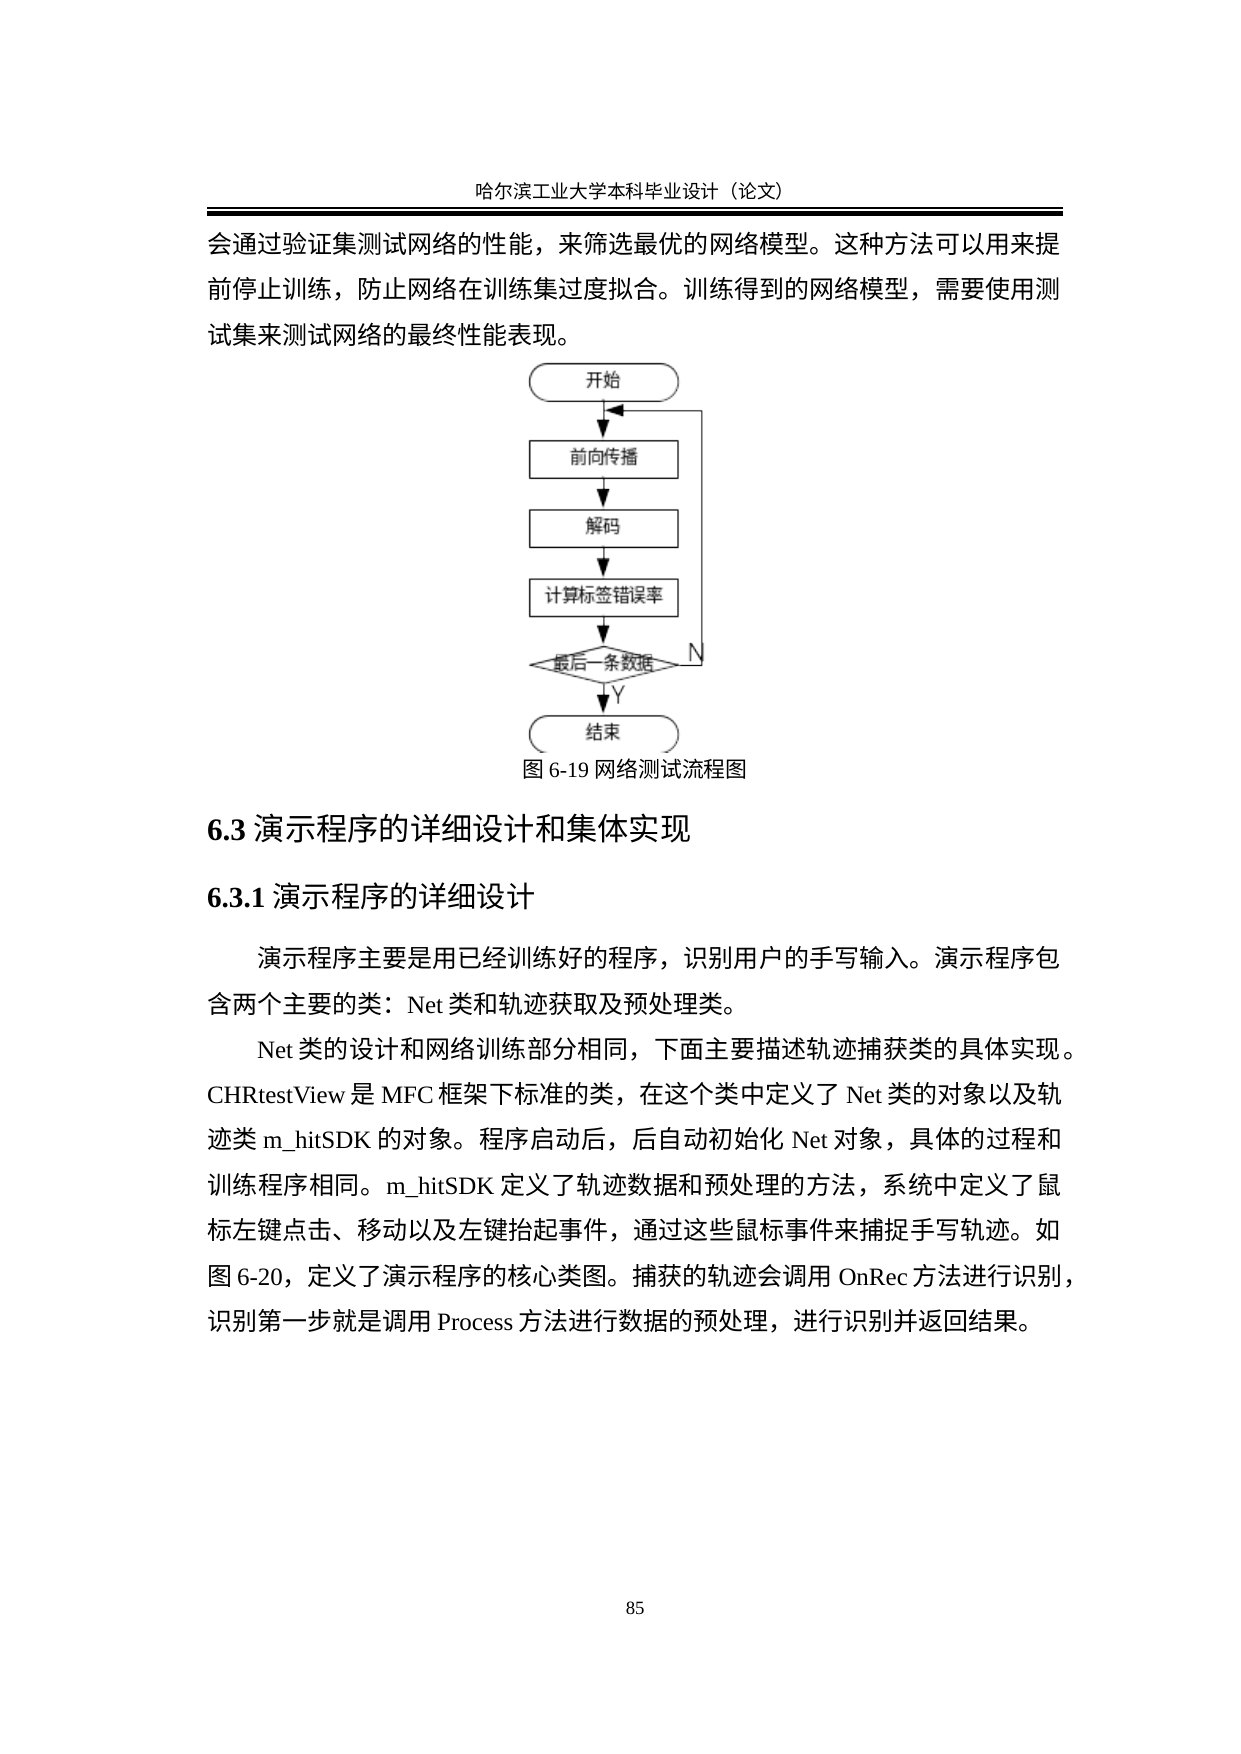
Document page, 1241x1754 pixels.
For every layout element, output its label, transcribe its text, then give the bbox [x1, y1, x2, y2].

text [207, 224, 1063, 351]
text 图6-19 网络测试流程图 [207, 752, 1063, 784]
subtitle 演示程序的详细设计 [207, 873, 1063, 916]
subtitle 演示程序的详细设计和集体实现 [207, 804, 1063, 850]
text Net类的设计和网络训练部分相同，下面主要描述轨迹捕获类的具体实现。CHRtestView是MFC框架下标准的类，在这个类中定义了Net类的对象以及轨迹类m_hitSDK的对象。程序启动后，后自动初始化Net对象，具体的过程和训练程序相同。m_hitSDK定义了轨迹数据和预处理的方法，系统中定义了鼠标左键点击、移动以及左键抬起事件，通过这些鼠标事件来捕捉手写轨迹。如图6-20，定义了演示程序的核心类图。捕获的轨迹会调用OnRec方法进行识别，识别第一步就是调用Process方法进行数据的预处理，进行识别并返回结果。 [207, 1029, 1063, 1337]
text 演示程序主要是用已经训练好的程序，识别用户的手写输入。演示程序包含两个主要的类：Net类和轨迹获取及预处理类。 [207, 939, 1063, 1020]
